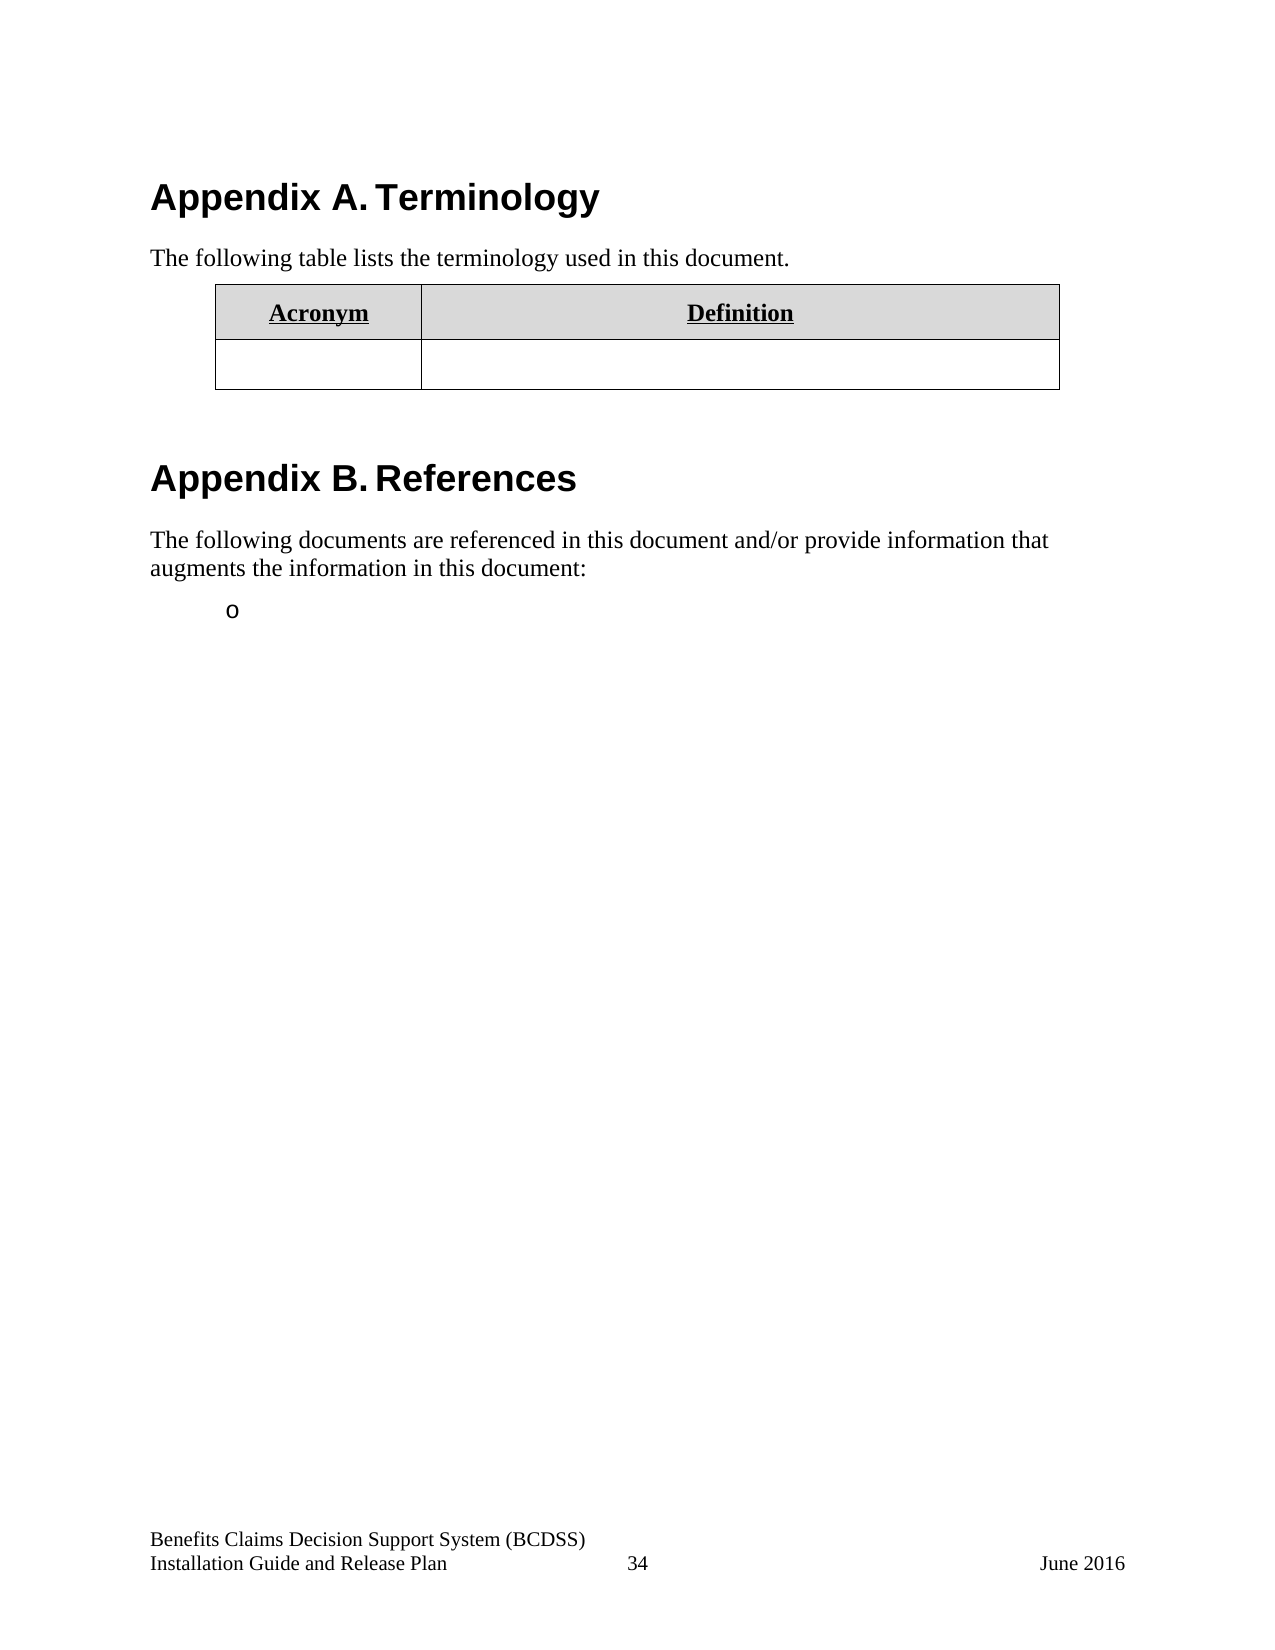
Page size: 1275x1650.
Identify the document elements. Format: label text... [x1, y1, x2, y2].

text The following documents are referenced in this document and/or provide information that augments the information in this document: [150, 525, 1125, 582]
table_header Acronym [216, 285, 421, 339]
list References [150, 457, 1125, 500]
text The following table lists the terminology used in this document. [150, 243, 1125, 272]
table_cell [216, 340, 421, 389]
table_cell [422, 340, 1059, 389]
table_header Definition [422, 285, 1059, 339]
text Terminology [150, 175, 1125, 218]
